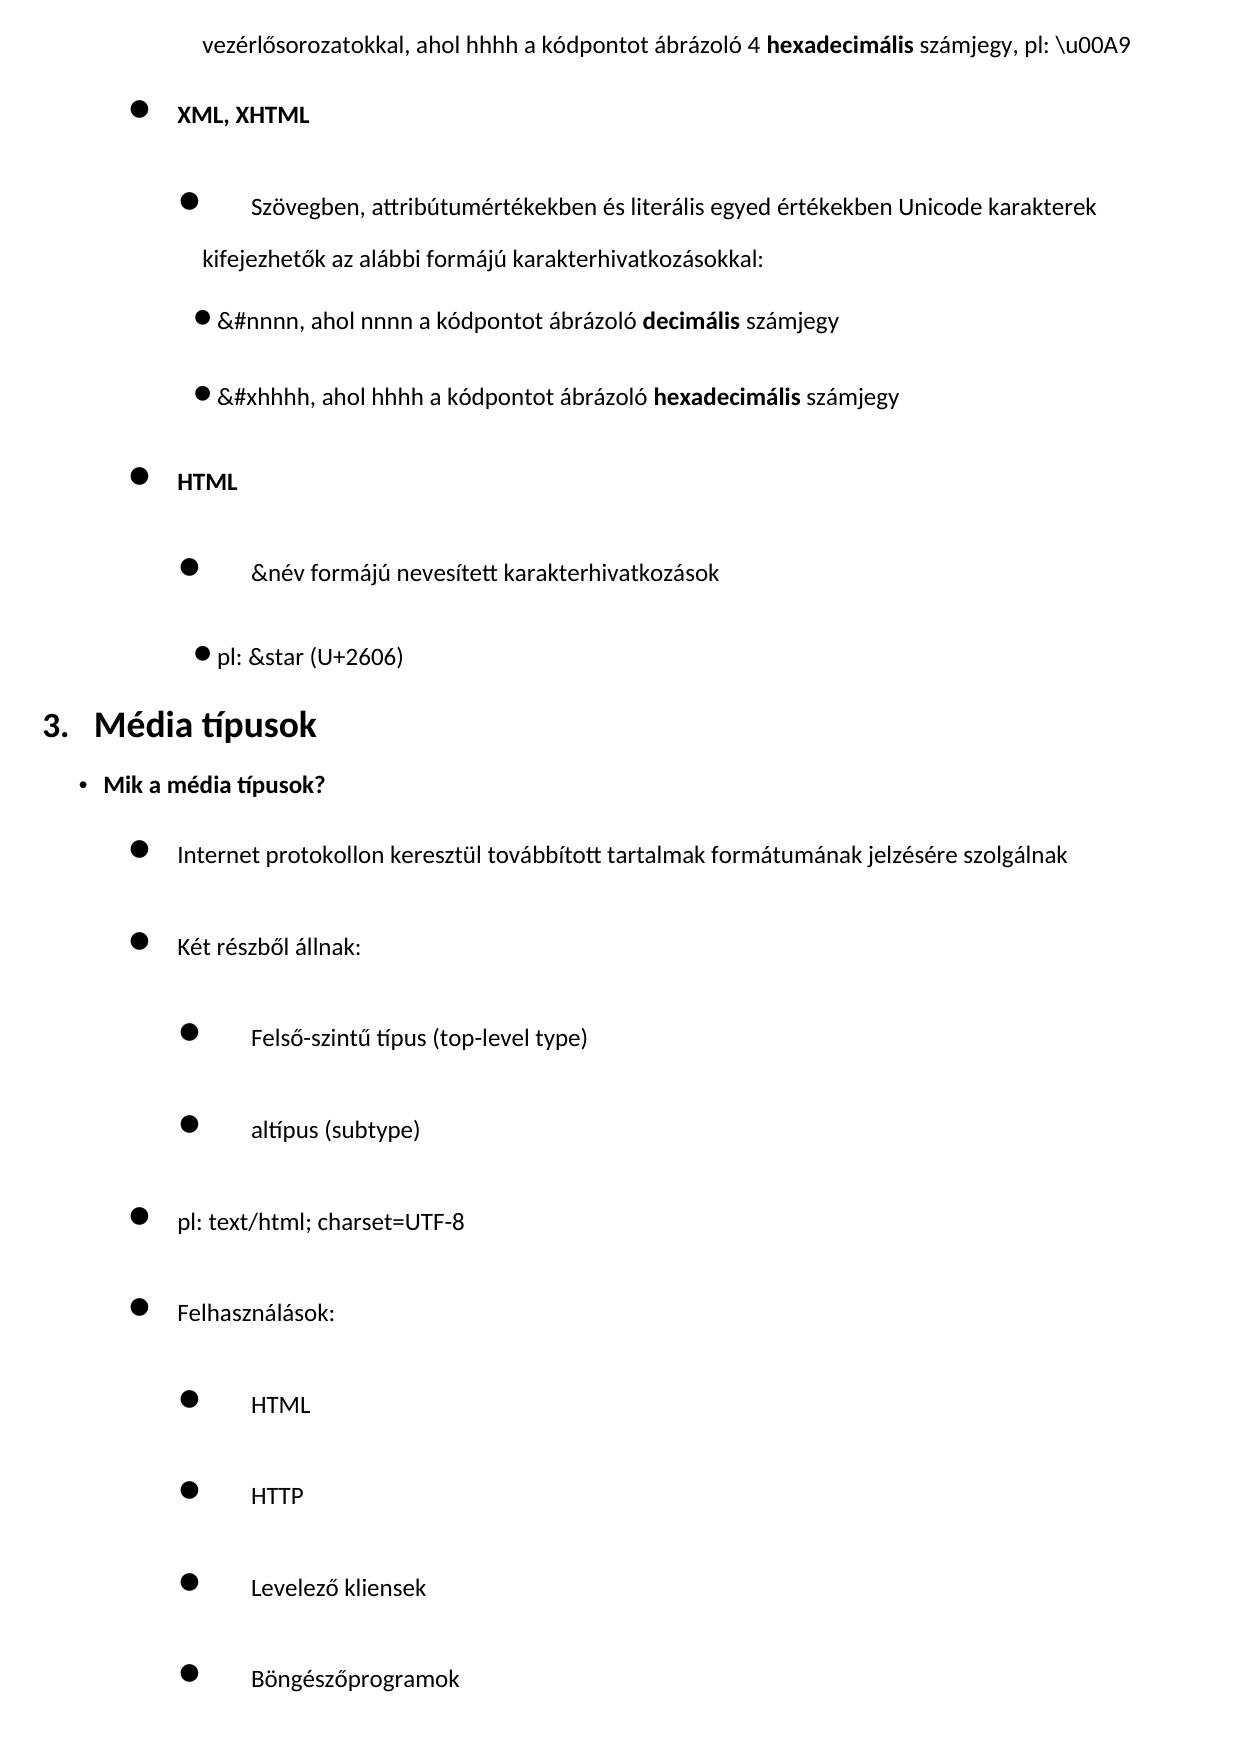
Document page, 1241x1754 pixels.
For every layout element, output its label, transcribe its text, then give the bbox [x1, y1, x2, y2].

list &#xhhhh, ahol hhhh a kódpontot ábrázoló hexadecimális számjegy [192, 365, 1157, 416]
list Böngészőprogramok [177, 1639, 1157, 1700]
list HTTP [177, 1456, 1157, 1517]
list pl: text/html; charset=UTF-8 [127, 1181, 1157, 1242]
list Internet protokollon keresztül továbbított tartalmak formátumának jelzésére szolgálnak [127, 815, 1157, 876]
list Két részből állnak: [127, 907, 1157, 968]
list HTML [177, 1364, 1157, 1426]
list &név formájú nevesített karakterhivatkozások [177, 533, 1157, 594]
list Levelező kliensek [177, 1548, 1157, 1609]
list &#nnnn, ahol nnnn a kódpontot ábrázoló decimális számjegy [192, 289, 1157, 340]
list HTML [127, 441, 1157, 502]
list XML, XHTML [127, 75, 1157, 136]
list Felhasználások: [127, 1273, 1157, 1334]
list Szövegben, attribútumértékekben és literális egyed értékekben Unicode karakterek kifejezhetők az alábbi formájú karakterhivatkozásokkal: [177, 167, 1157, 274]
list Felső-szintű típus (top-level type) [177, 998, 1157, 1059]
list altípus (subtype) [177, 1090, 1157, 1151]
list pl: &star (U+2606) [192, 624, 1157, 675]
list Mik a média típusok? [78, 769, 1157, 800]
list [177, 29, 1157, 60]
list Média típusok [42, 701, 1157, 747]
